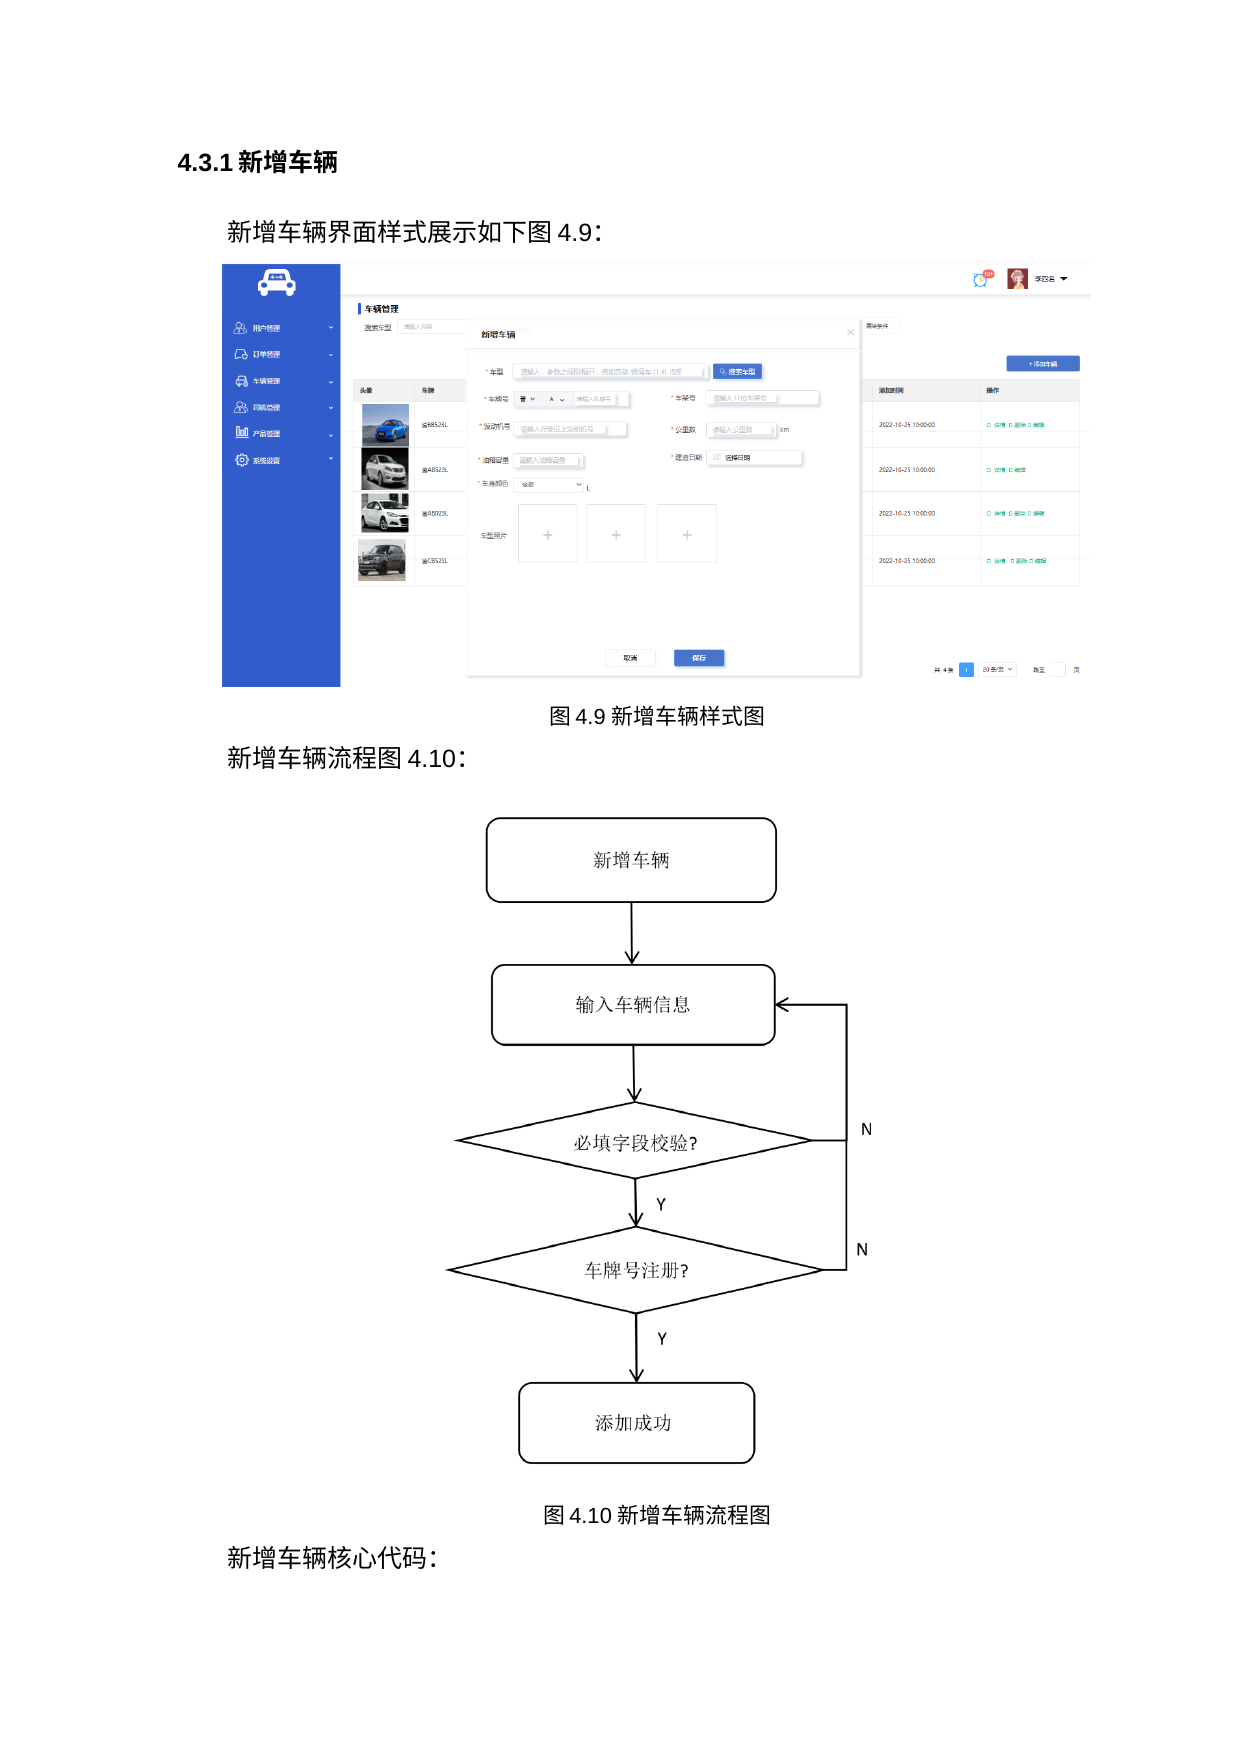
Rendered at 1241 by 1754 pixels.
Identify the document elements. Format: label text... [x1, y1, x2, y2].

text 新增车辆流程图4.10： [177, 744, 1093, 773]
picture [425, 789, 888, 1487]
picture [221, 263, 1091, 687]
subtitle 4.3.1新增车辆 [177, 148, 1093, 176]
text 新增车辆界面样式展示如下图4.9： [177, 218, 1093, 247]
text 新增车辆核心代码： [177, 1543, 1093, 1572]
text 图4.10 新增车辆流程图 [177, 1503, 1093, 1528]
text 图4.9 新增车辆样式图 [177, 704, 1093, 729]
